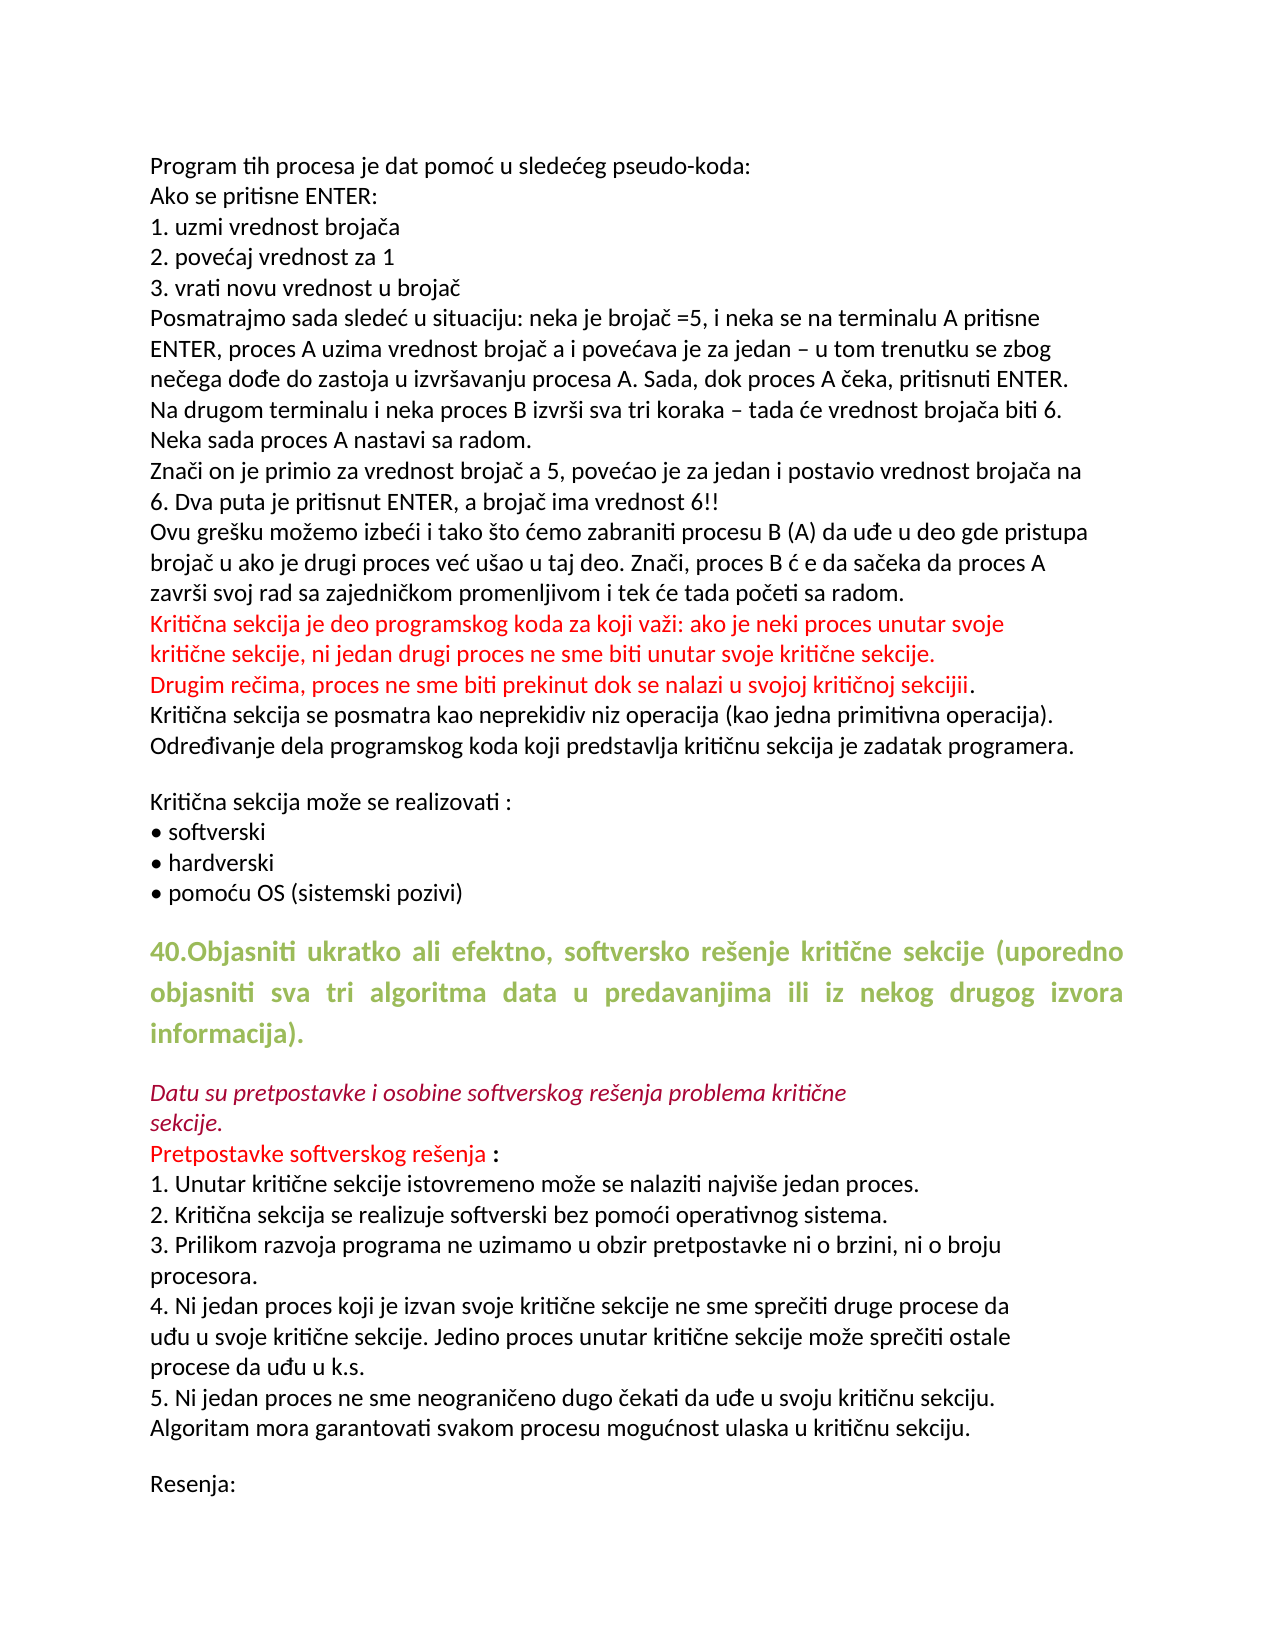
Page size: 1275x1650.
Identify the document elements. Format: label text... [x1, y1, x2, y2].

text Datu su pretpostavke i osobine softverskog rešenja problema kritične [150, 1077, 1125, 1107]
text 40.Objasniti ukratko ali efektno, softversko rešenje kritične sekcije (uporedno objasniti sva tri algoritma data u predavanjima ili iz nekog drugog izvora informacija). [150, 933, 1125, 1051]
text Posmatrajmo sada sledeć u situaciju: neka je brojač =5, i neka se na terminalu A pritisne [150, 303, 1125, 333]
text 1. uzmi vrednost brojača [150, 211, 1125, 242]
text završi svoj rad sa zajedničkom promenljivom i tek će tada početi sa radom. [150, 577, 1125, 608]
text 3. Prilikom razvoja programa ne uzimamo u obzir pretpostavke ni o brzini, ni o broju [150, 1229, 1125, 1260]
text • softverski [150, 816, 1125, 847]
text Kritična sekcija je deo programskog koda za koji važi: ako je neki proces unutar svoje [150, 608, 1125, 638]
text Znači on je primio za vrednost brojač a 5, povećao je za jedan i postavio vrednost brojača na [150, 455, 1125, 486]
text procese da uđu u k.s. [150, 1351, 1125, 1382]
text Pretpostavke softverskog rešenja : [150, 1138, 1125, 1168]
text Na drugom terminalu i neka proces B izvrši sva tri koraka – tada će vrednost brojača biti 6. [150, 394, 1125, 425]
text 5. Ni jedan proces ne sme neograničeno dugo čekati da uđe u svoju kritičnu sekciju. [150, 1382, 1125, 1412]
text 6. Dva puta je pritisnut ENTER, a brojač ima vrednost 6!! [150, 486, 1125, 516]
text Algoritam mora garantovati svakom procesu mogućnost ulaska u kritičnu sekciju. [150, 1412, 1125, 1443]
text 4. Ni jedan proces koji je izvan svoje kritične sekcije ne sme sprečiti druge procese da [150, 1290, 1125, 1321]
text • hardverski [150, 847, 1125, 877]
text Ako se pritisne ENTER: [150, 181, 1125, 211]
text 2. povećaj vrednost za 1 [150, 242, 1125, 272]
text Resenja: [150, 1468, 1125, 1499]
text • pomoću OS (sistemski pozivi) [150, 877, 1125, 908]
text Neka sada proces A nastavi sa radom. [150, 425, 1125, 455]
text uđu u svoje kritične sekcije. Jedino proces unutar kritične sekcije može sprečiti ostale [150, 1321, 1125, 1351]
text ENTER, proces A uzima vrednost brojač a i povećava je za jedan – u tom trenutku se zbog [150, 333, 1125, 364]
text sekcije. [150, 1107, 1125, 1138]
text nečega dođe do zastoja u izvršavanju procesa A. Sada, dok proces A čeka, pritisnuti ENTER. [150, 364, 1125, 394]
text Određivanje dela programskog koda koji predstavlja kritičnu sekcija je zadatak programera. [150, 730, 1125, 760]
text procesora. [150, 1260, 1125, 1290]
text Kritična sekcija se posmatra kao neprekidiv niz operacija (kao jedna primitivna operacija). [150, 699, 1125, 730]
text brojač u ako je drugi proces već ušao u taj deo. Znači, proces B ć e da sačeka da proces A [150, 547, 1125, 577]
text kritične sekcije, ni jedan drugi proces ne sme biti unutar svoje kritične sekcije. [150, 638, 1125, 669]
text Drugim rečima, proces ne sme biti prekinut dok se nalazi u svojoj kritičnoj sekcijii. [150, 669, 1125, 699]
text Program tih procesa je dat pomoć u sledećeg pseudo-koda: [150, 150, 1125, 181]
text 3. vrati novu vrednost u brojač [150, 272, 1125, 303]
text 2. Kritična sekcija se realizuje softverski bez pomoći operativnog sistema. [150, 1199, 1125, 1229]
text Kritična sekcija može se realizovati : [150, 786, 1125, 816]
text Ovu grešku možemo izbeći i tako što ćemo zabraniti procesu B (A) da uđe u deo gde pristupa [150, 516, 1125, 547]
text 1. Unutar kritične sekcije istovremeno može se nalaziti najviše jedan proces. [150, 1168, 1125, 1199]
